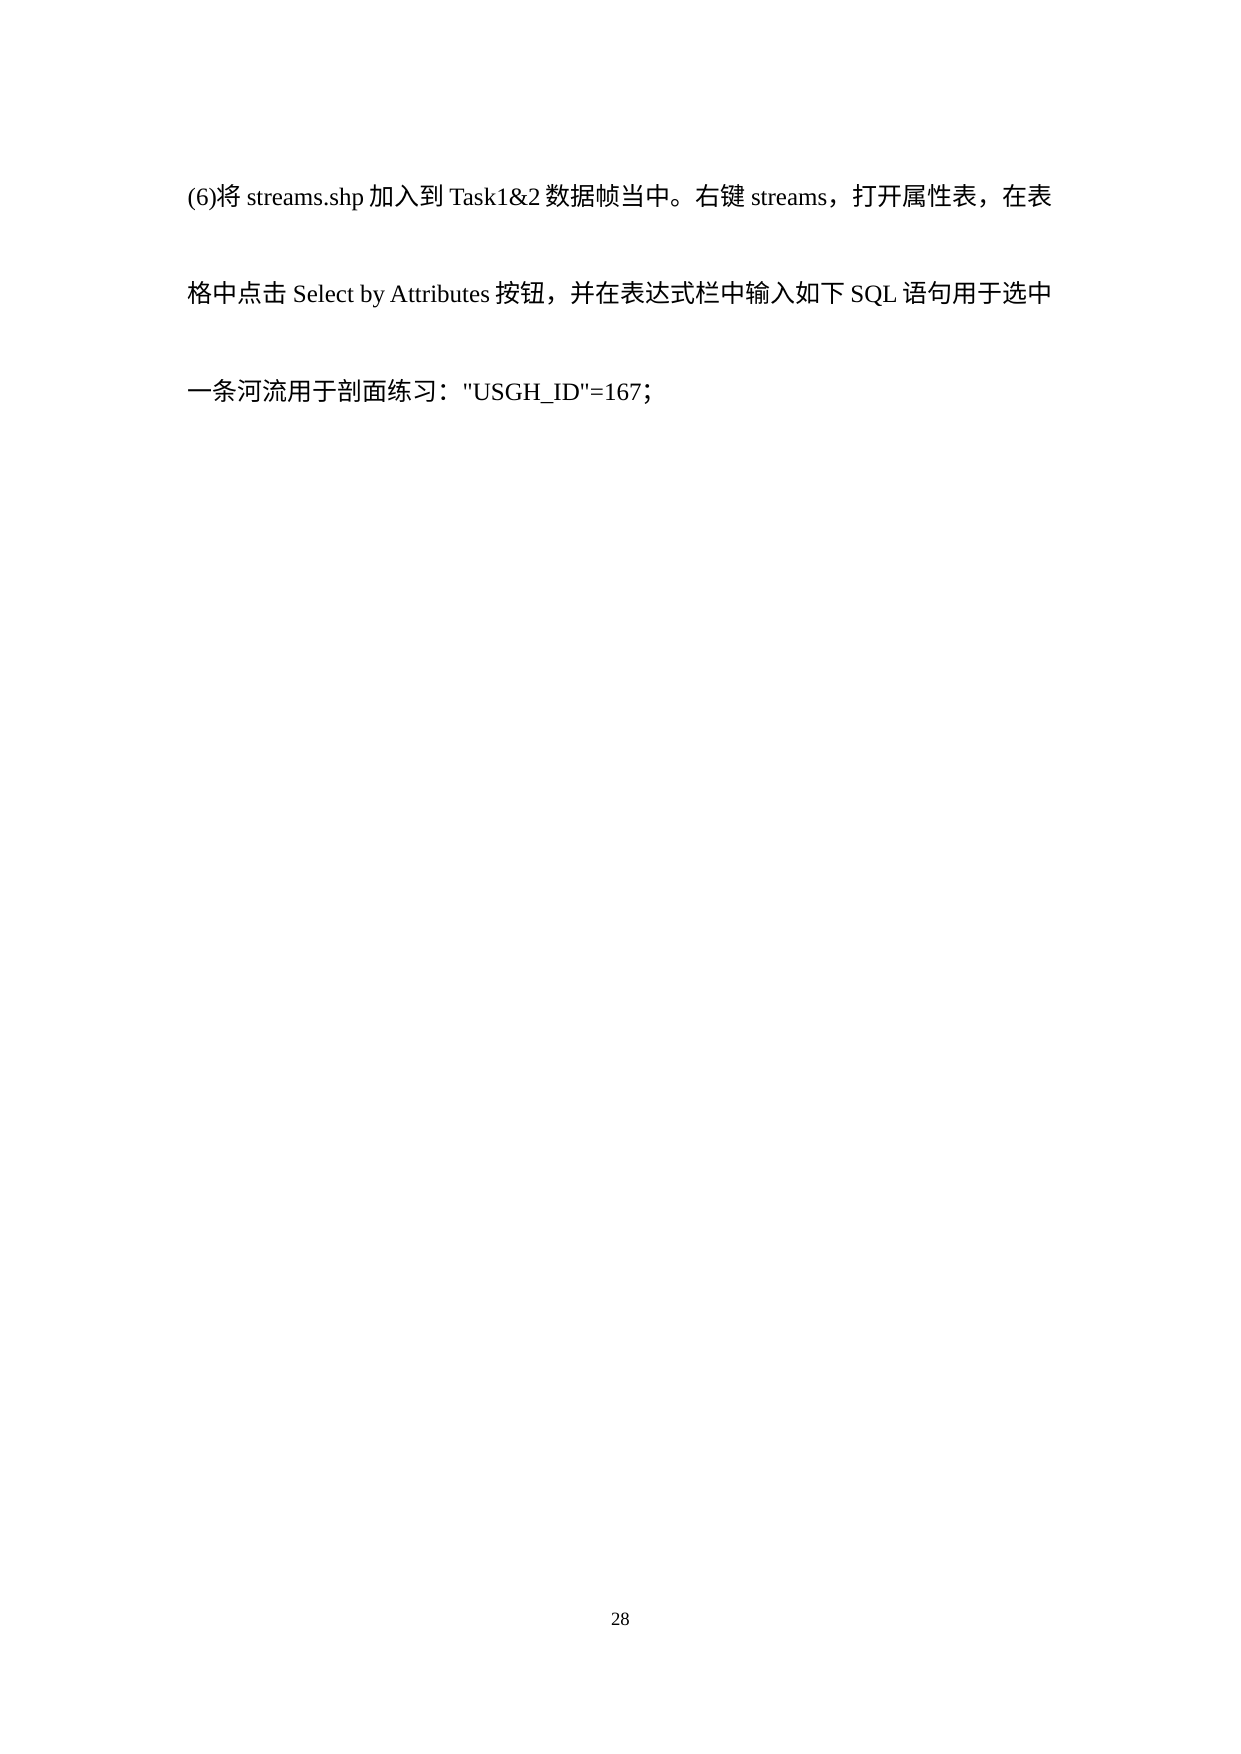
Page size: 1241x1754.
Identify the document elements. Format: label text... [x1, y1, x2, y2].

text (6)将streams.shp加入到Task1&2数据帧当中。右键streams，打开属性表，在表格中点击Select by Attributes按钮，并在表达式栏中输入如下SQL语句用于选中一条河流用于剖面练习："USGH_ID"=167； [187, 162, 1053, 422]
